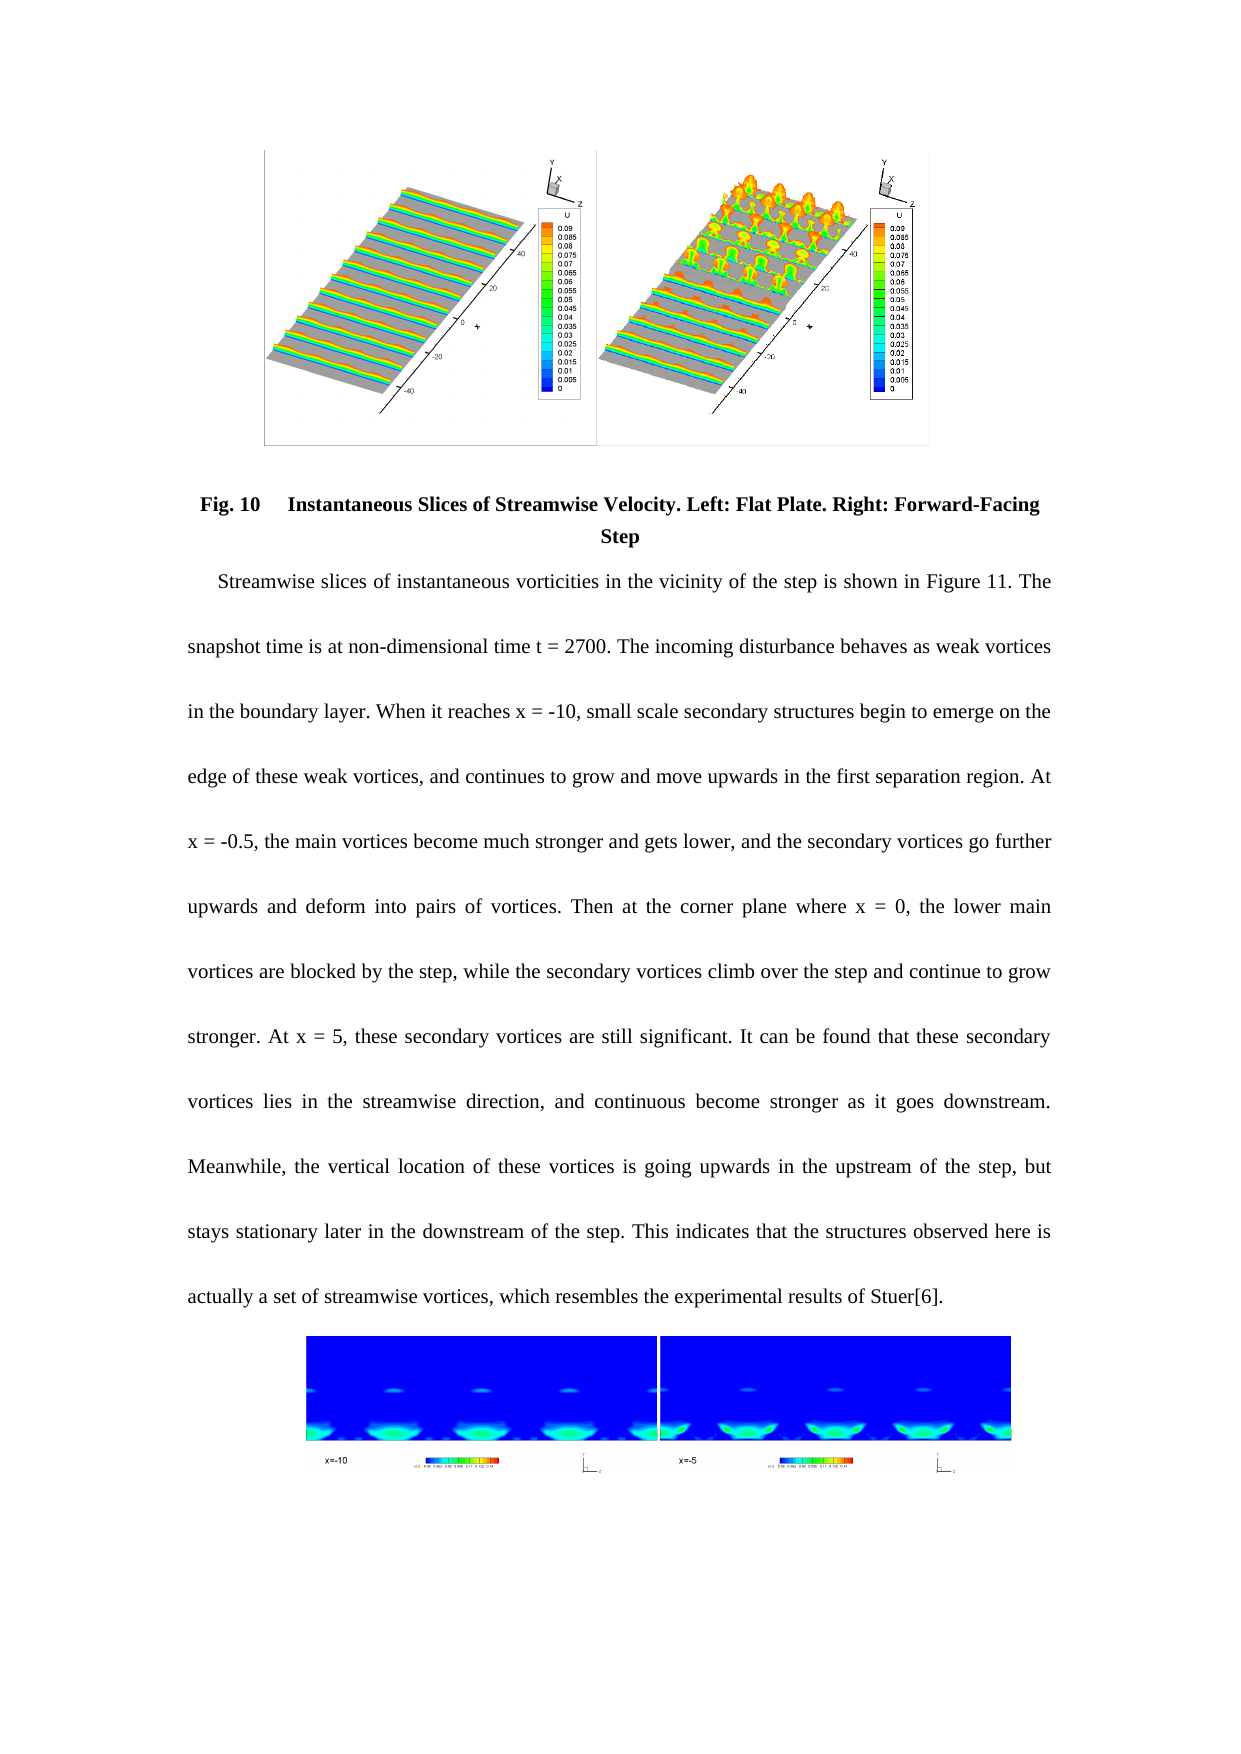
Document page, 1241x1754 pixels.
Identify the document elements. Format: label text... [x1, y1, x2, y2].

picture [264, 150, 929, 446]
picture [304, 1336, 1013, 1475]
text Streamwise slices of instantaneous vorticities in the vicinity of the step is shown in Figure 11. The snapshot time is at non-dimensional time t = 2700. The incoming disturbance behaves as weak vortices in the boundary layer. When it reaches x = -10, small scale secondary structures begin to emerge on the edge of these weak vortices, and continues to grow and move upwards in the first separation region. At x = -0.5, the main vortices become much stronger and gets lower, and the secondary vortices go further upwards and deform into pairs of vortices. Then at the corner plane where x = 0, the lower main vortices are blocked by the step, while the secondary vortices climb over the step and continue to grow stronger. At x = 5, these secondary vortices are still significant. It can be found that these secondary vortices lies in the streamwise direction, and continuous become stronger as it goes downstream. Meanwhile, the vertical location of these vortices is going upwards in the upstream of the step, but stays stationary later in the downstream of the step. This indicates that the structures observed here is actually a set of streamwise vortices, which resembles the experimental results of Stuer[6]. [187, 565, 1053, 1312]
text Fig. 10 Instantaneous Slices of Streamwise Velocity. Left: Flat Plate. Right: Forward-Facing Step [187, 487, 1053, 552]
